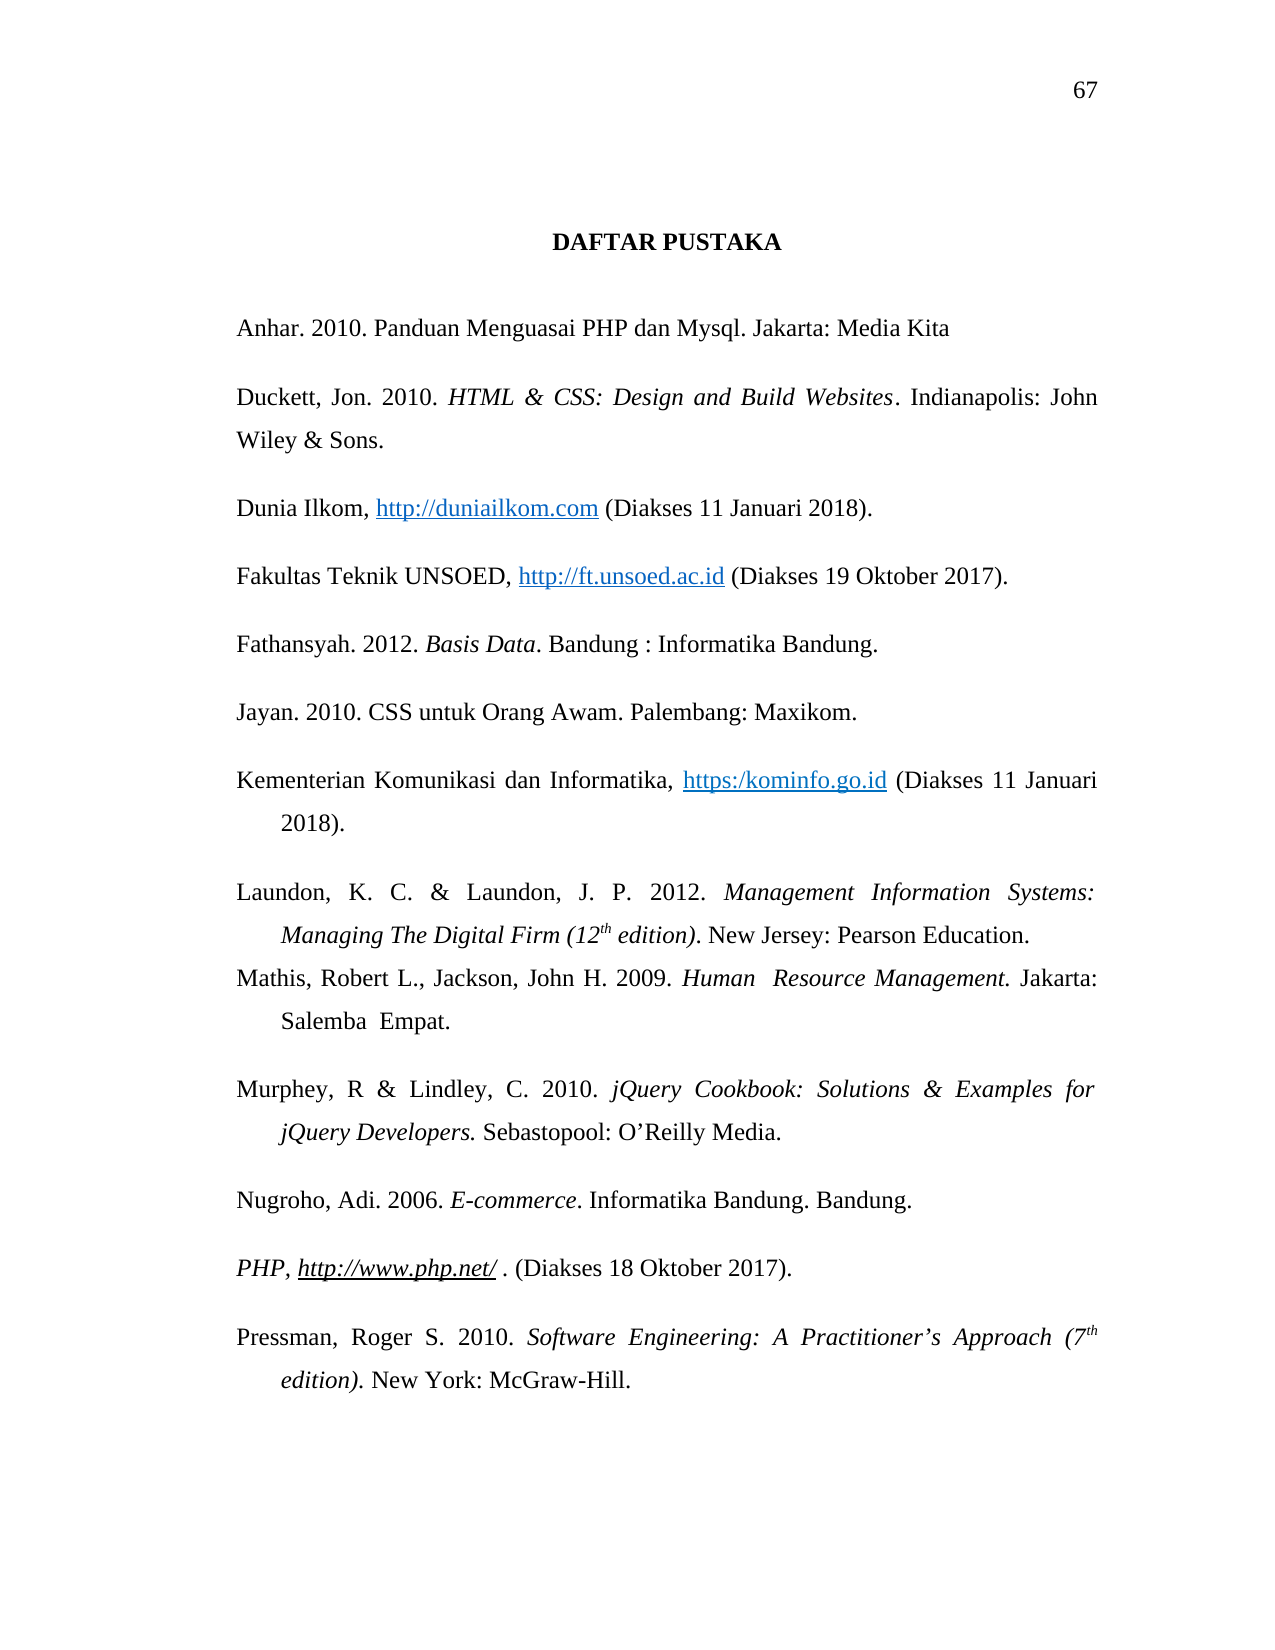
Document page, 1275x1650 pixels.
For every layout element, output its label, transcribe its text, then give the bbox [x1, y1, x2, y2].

text Duckett, Jon. 2010. HTML & CSS: Design and Build Websites. Indianapolis: John Wiley & Sons. [236, 382, 1098, 453]
text Dunia Ilkom, http://duniailkom.com (Diakses 11 Januari 2018). [236, 493, 1098, 522]
text PHP, http://www.php.net/ . (Diakses 18 Oktober 2017). [236, 1253, 1098, 1282]
text Fakultas Teknik UNSOED, http://ft.unsoed.ac.id (Diakses 19 Oktober 2017). [236, 561, 1098, 590]
text Anhar. 2010. Panduan Menguasai PHP dan Mysql. Jakarta: Media Kita [236, 313, 1098, 342]
text Kementerian Komunikasi dan Informatika, https:/kominfo.go.id (Diakses 11 Januari 2018). [236, 765, 1098, 837]
text Pressman, Roger S. 2010. Software Engineering: A Practitioner’s Approach (7th edition). New York: McGraw-Hill. [236, 1322, 1098, 1393]
text Murphey, R & Lindley, C. 2010. jQuery Cookbook: Solutions & Examples for jQuery Developers. Sebastopool: O’Reilly Media. [236, 1074, 1098, 1146]
text Laundon, K. C. & Laundon, J. P. 2012. Management Information Systems: Managing The Digital Firm (12th edition). New Jersey: Pearson Education. [236, 877, 1098, 948]
text Jayan. 2010. CSS untuk Orang Awam. Palembang: Maxikom. [236, 697, 1098, 726]
subtitle DAFTAR PUSTAKA [236, 227, 1098, 256]
text Fathansyah. 2012. Basis Data. Bandung : Informatika Bandung. [236, 629, 1098, 658]
text Mathis, Robert L., Jackson, John H. 2009. Human Resource Management. Jakarta: Salemba Empat. [236, 963, 1098, 1035]
text Nugroho, Adi. 2006. E-commerce. Informatika Bandung. Bandung. [236, 1185, 1098, 1214]
